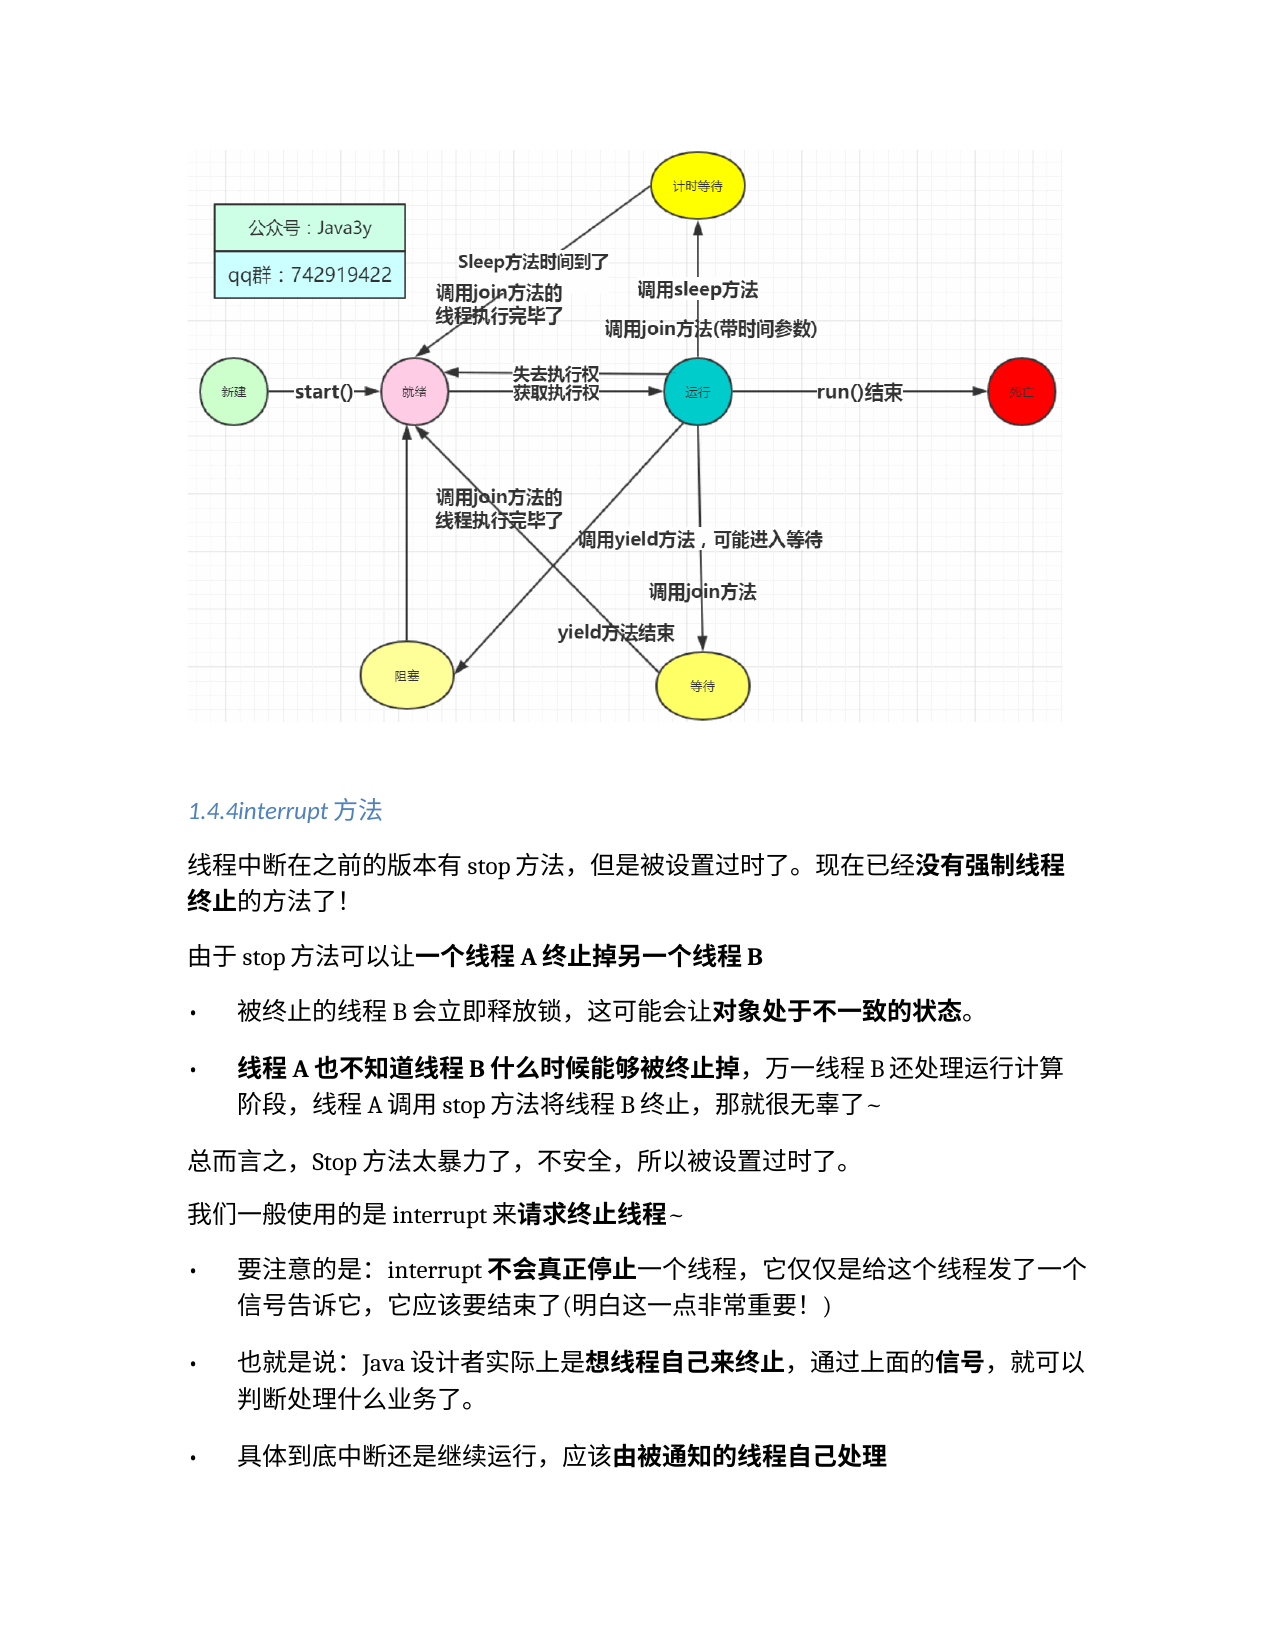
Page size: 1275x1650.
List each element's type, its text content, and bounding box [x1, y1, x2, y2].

list 线程A也不知道线程B什么时候能够被终止掉，万一线程B还处理运行计算阶段，线程A调用stop方法将线程B终止，那就很无辜了~ [187, 1048, 1087, 1121]
list 被终止的线程B会立即释放锁，这可能会让对象处于不一致的状态。 [187, 991, 1087, 1028]
text 我们一般使用的是interrupt来请求终止线程~ [187, 1197, 1087, 1231]
text 线程中断在之前的版本有stop方法，但是被设置过时了。现在已经没有强制线程终止的方法了！ [187, 845, 1087, 918]
text 总而言之，Stop方法太暴力了，不安全，所以被设置过时了。 [187, 1142, 1087, 1178]
picture [187, 150, 1063, 722]
subtitle 1.4.4interrupt方法 [187, 792, 1087, 826]
list 具体到底中断还是继续运行，应该由被通知的线程自己处理 [187, 1436, 1087, 1472]
list 也就是说：Java设计者实际上是想线程自己来终止，通过上面的信号，就可以判断处理什么业务了。 [187, 1343, 1087, 1415]
text 由于stop方法可以让一个线程A终止掉另一个线程B [187, 936, 1087, 973]
list 要注意的是：interrupt不会真正停止一个线程，它仅仅是给这个线程发了一个信号告诉它，它应该要结束了(明白这一点非常重要！) [187, 1249, 1087, 1322]
